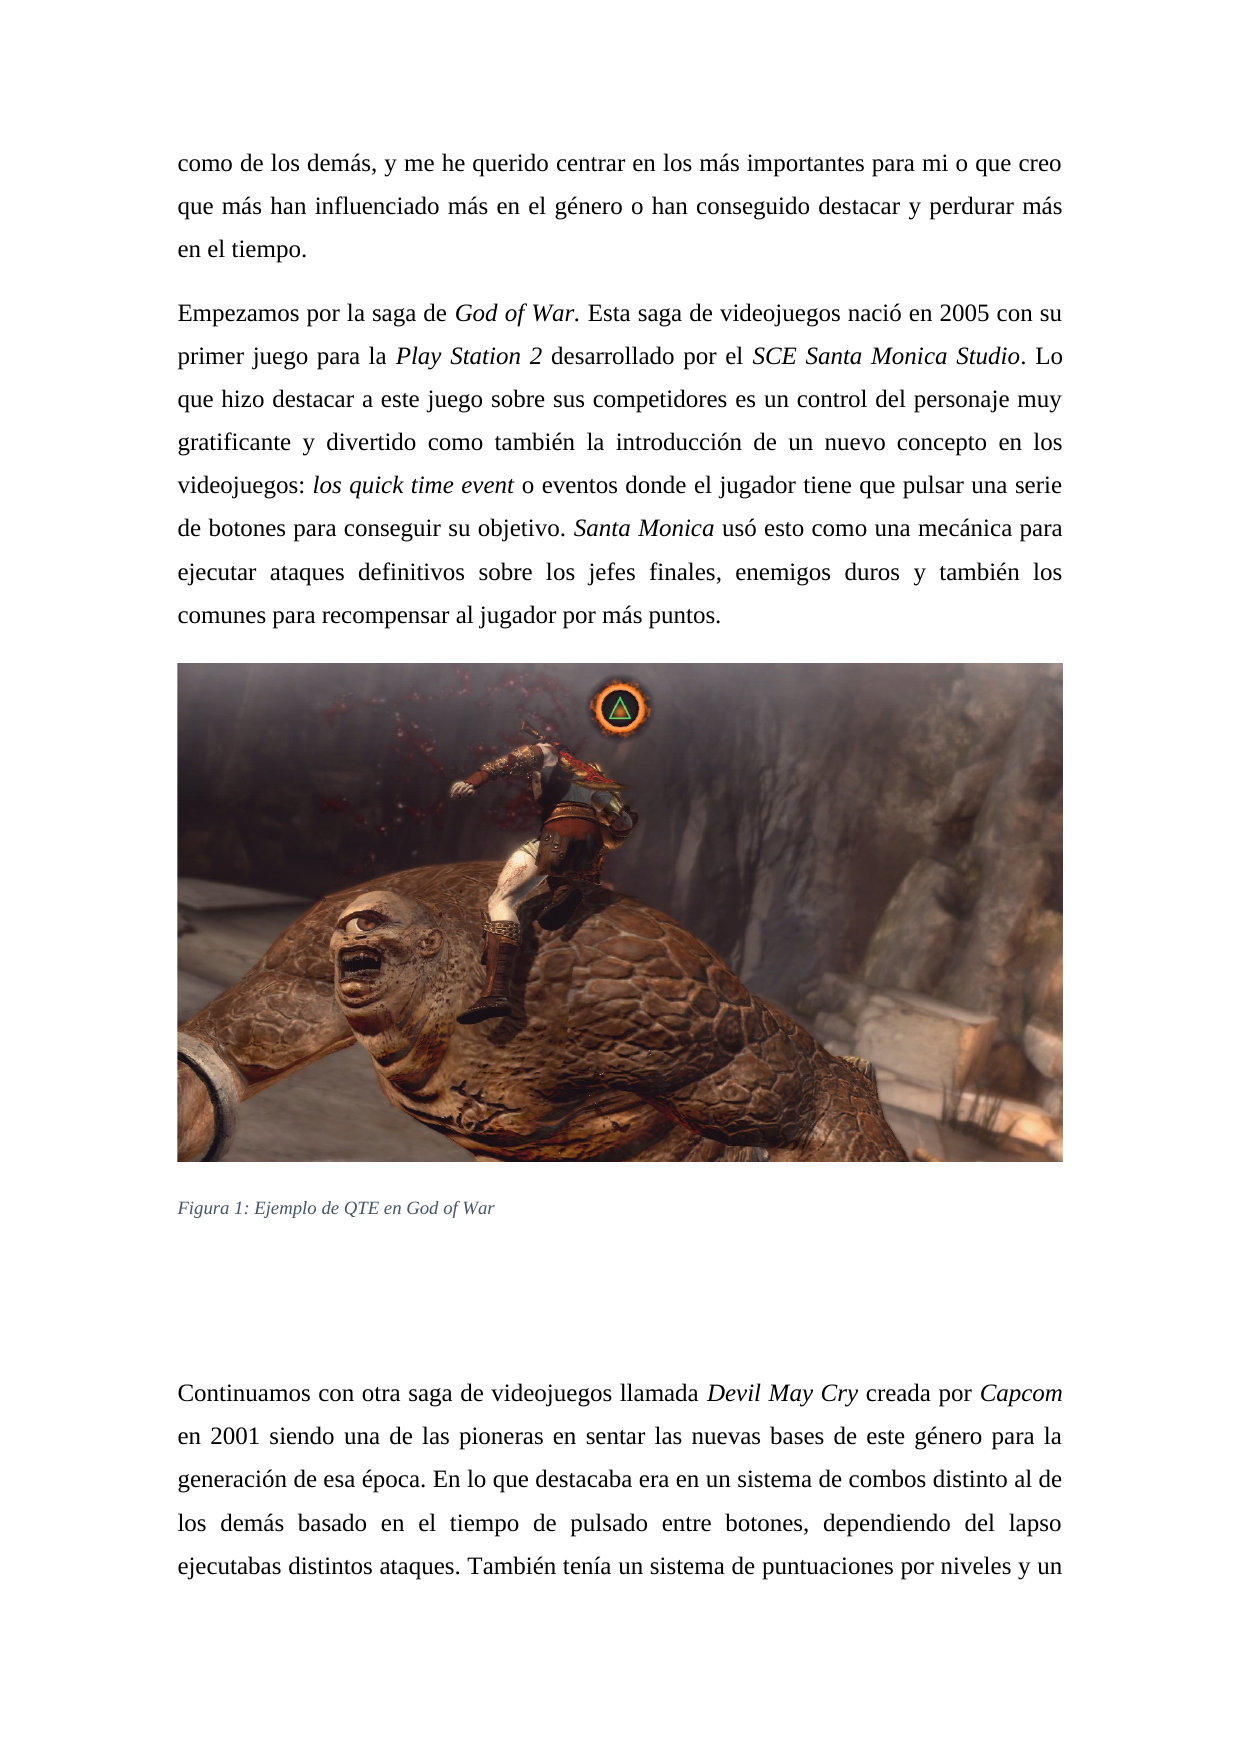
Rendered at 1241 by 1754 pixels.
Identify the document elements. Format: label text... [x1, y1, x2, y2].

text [177, 1378, 1063, 1579]
picture [177, 663, 1063, 1162]
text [177, 148, 1063, 263]
text Empezamos por la saga de God of War. Esta saga de videojuegos nació en 2005 con su primer juego para la Play Station 2 desarrollado por el SCE Santa Monica Studio. Lo que hizo destacar a este juego sobre sus competidores es un control del personaje muy gratificante y divertido como también la introducción de un nuevo concepto en los videojuegos: los quick time event o eventos donde el jugador tiene que pulsar una serie de botones para conseguir su objetivo. Santa Monica usó esto como una mecánica para ejecutar ataques definitivos sobre los jefes finales, enemigos duros y también los comunes para recompensar al jugador por más puntos. [177, 298, 1063, 628]
